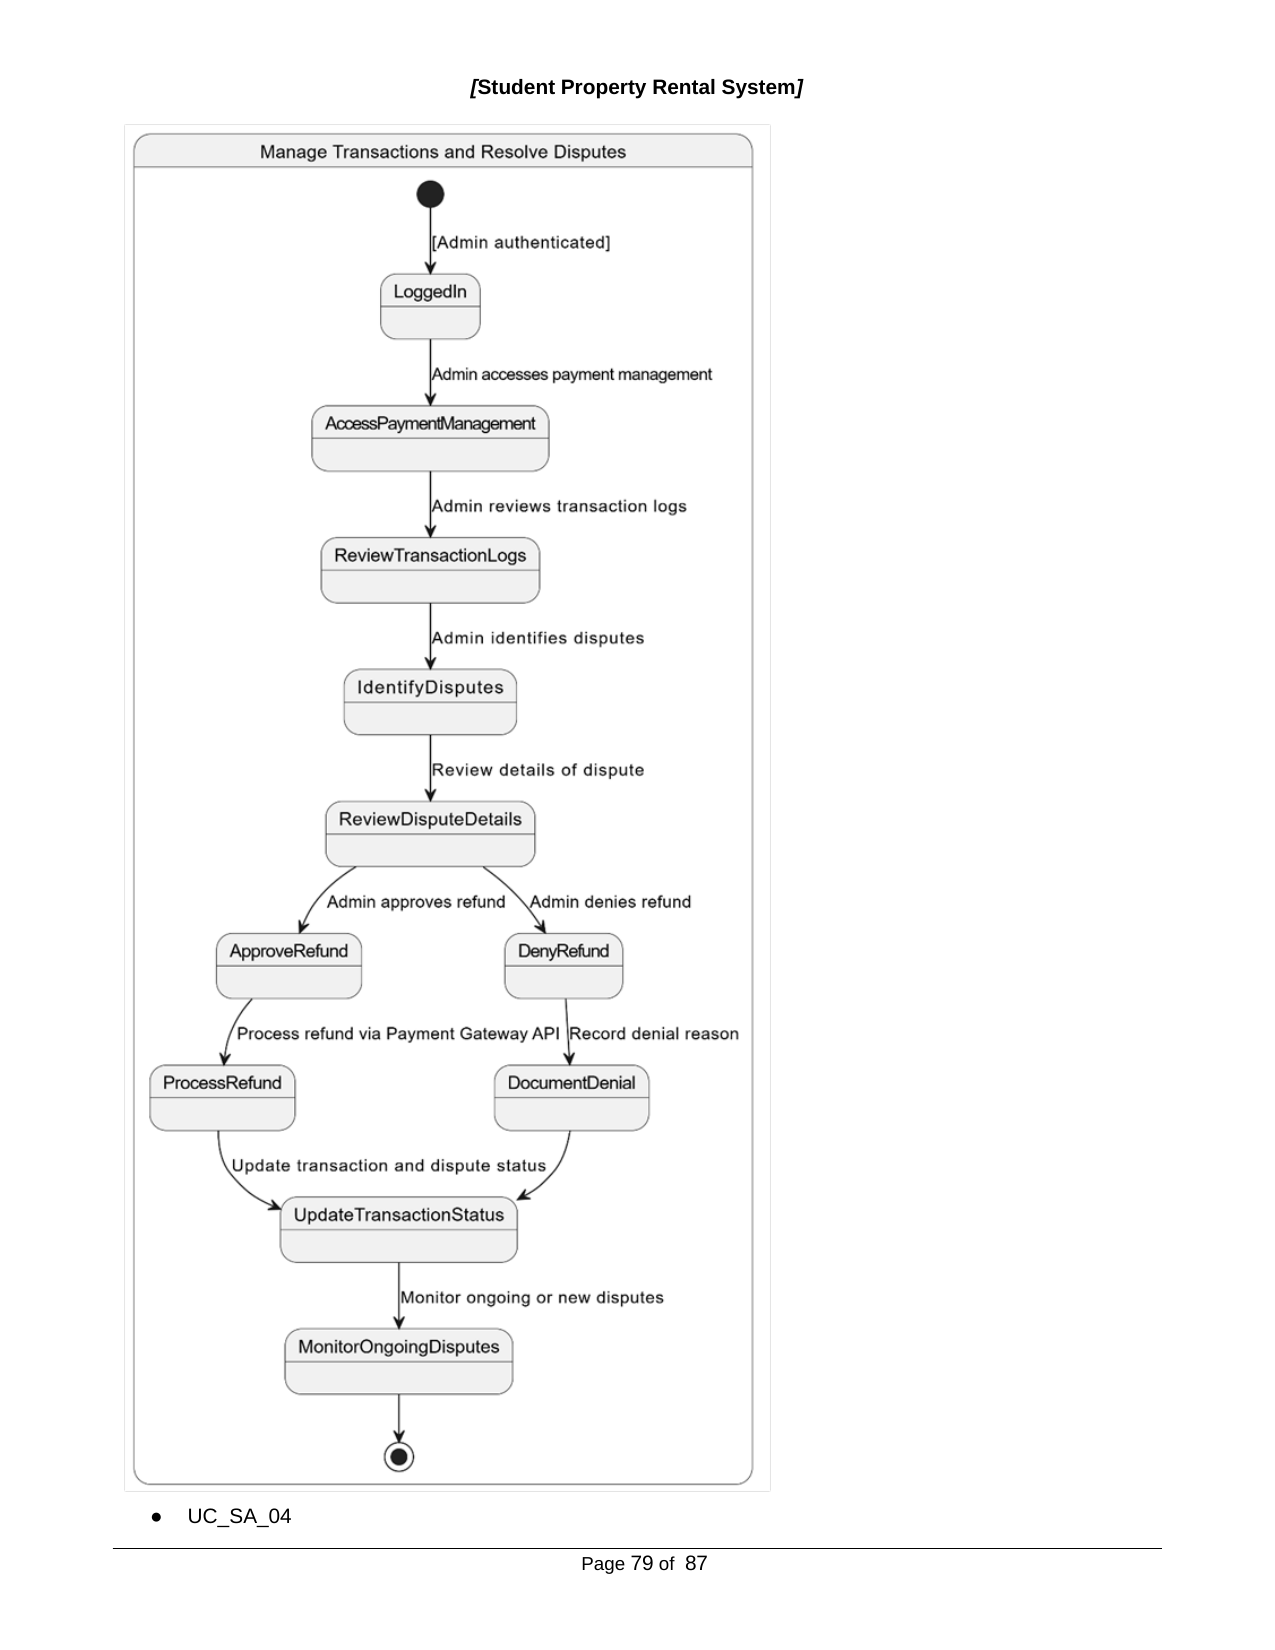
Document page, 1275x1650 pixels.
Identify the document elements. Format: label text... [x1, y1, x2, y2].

picture [112, 112, 783, 1504]
list UC_SA_04 [150, 1504, 1162, 1528]
